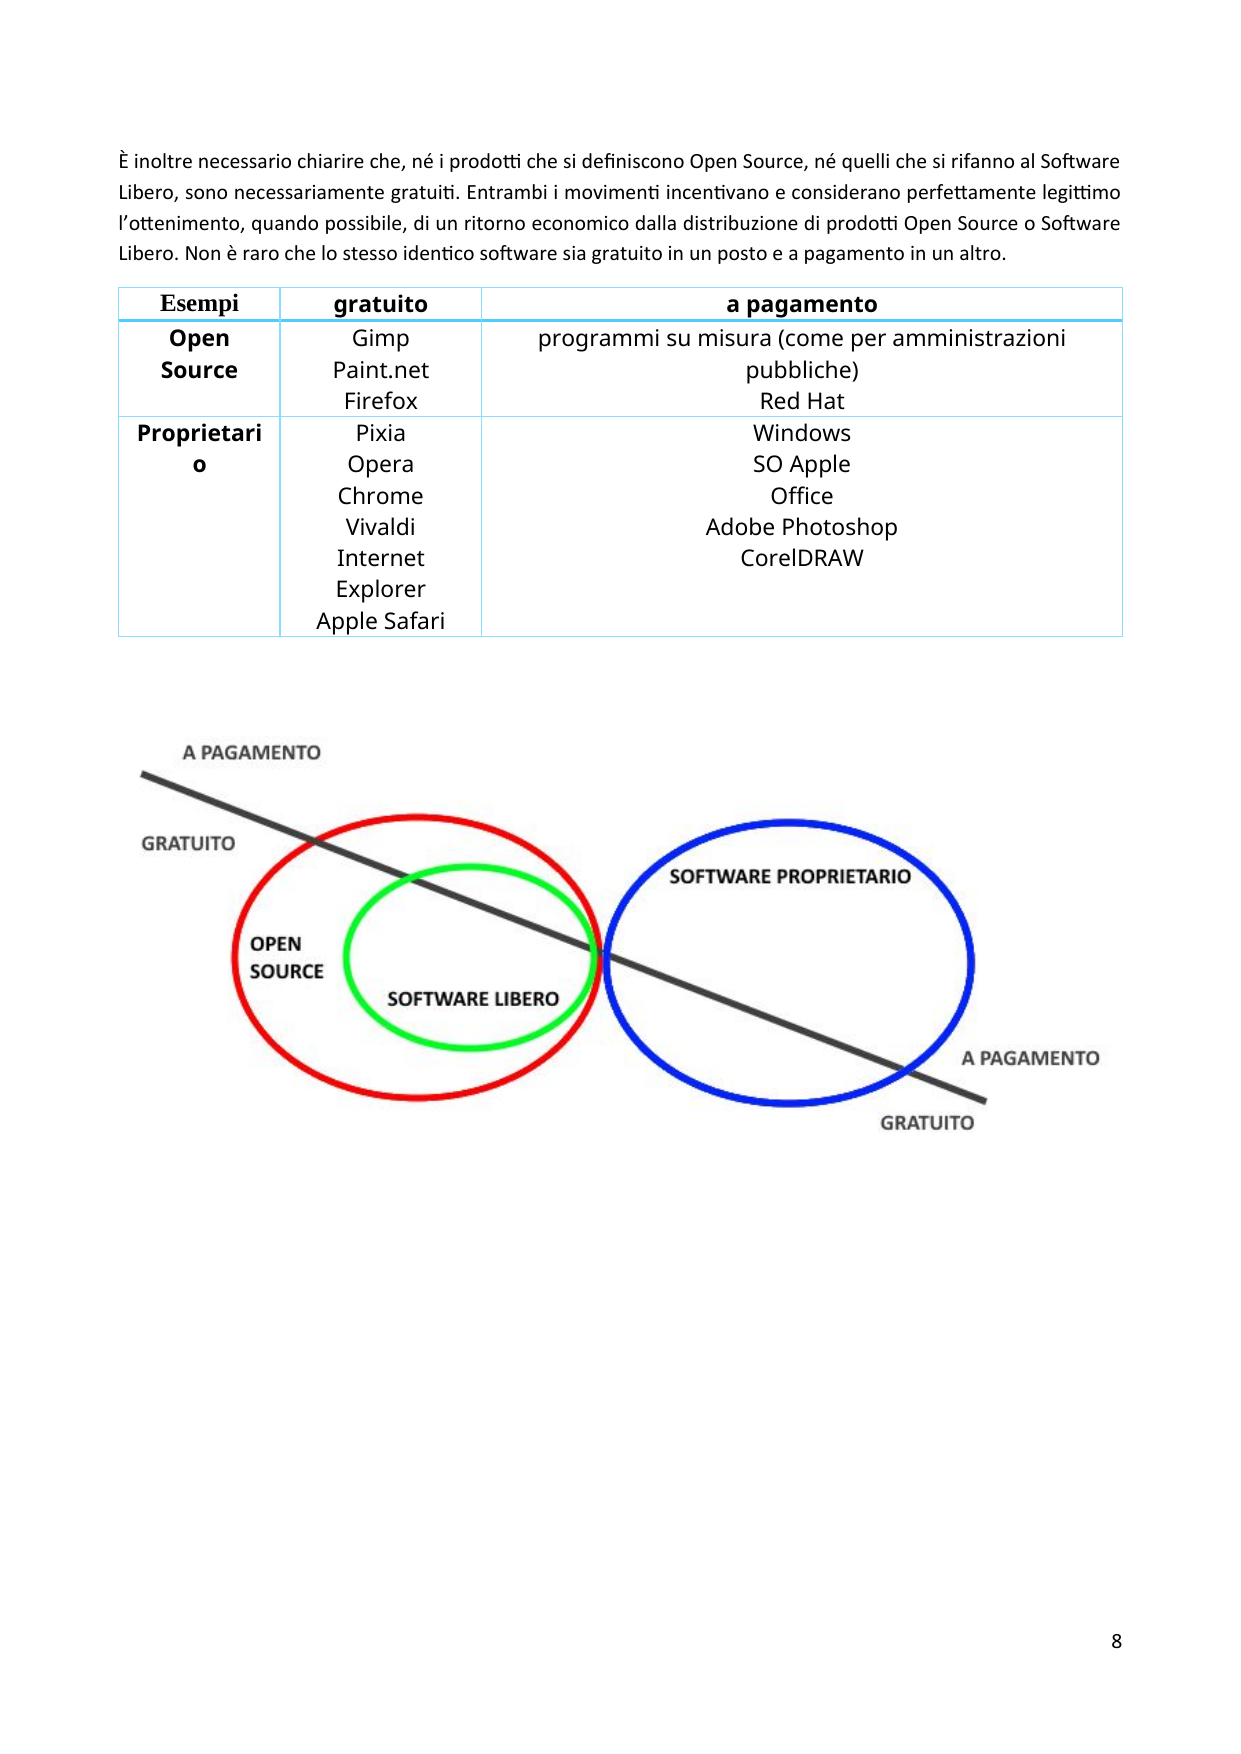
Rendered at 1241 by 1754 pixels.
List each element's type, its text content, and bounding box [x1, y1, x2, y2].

table_cell programmi su misura (come per amministrazioni pubbliche) Red Hat [482, 322, 1122, 416]
table_header a pagamento [482, 288, 1122, 319]
table_cell Windows SO Apple Office Adobe Photoshop CorelDRAW [482, 417, 1122, 636]
table_cell Pixia Opera Chrome Vivaldi Internet Explorer Apple Safari [281, 417, 481, 636]
table_cell Open Source [119, 322, 279, 416]
table_cell Gimp Paint.net Firefox [281, 322, 481, 416]
text È inoltre necessario chiarire che, né i prodotti che si definiscono Open Source, né quelli che si rifanno al Software Libero, sono necessariamente gratuiti. Entrambi i movimenti incentivano e considerano perfettamente legittimo l’ottenimento, quando possibile, di un ritorno economico dalla distribuzione di prodotti Open Source o Software Libero. Non è raro che lo stesso identico software sia gratuito in un posto e a pagamento in un altro. [118, 148, 1122, 266]
table_cell Proprietario [119, 417, 279, 636]
table_header Esempi [119, 288, 279, 319]
table_header gratuito [281, 288, 481, 319]
